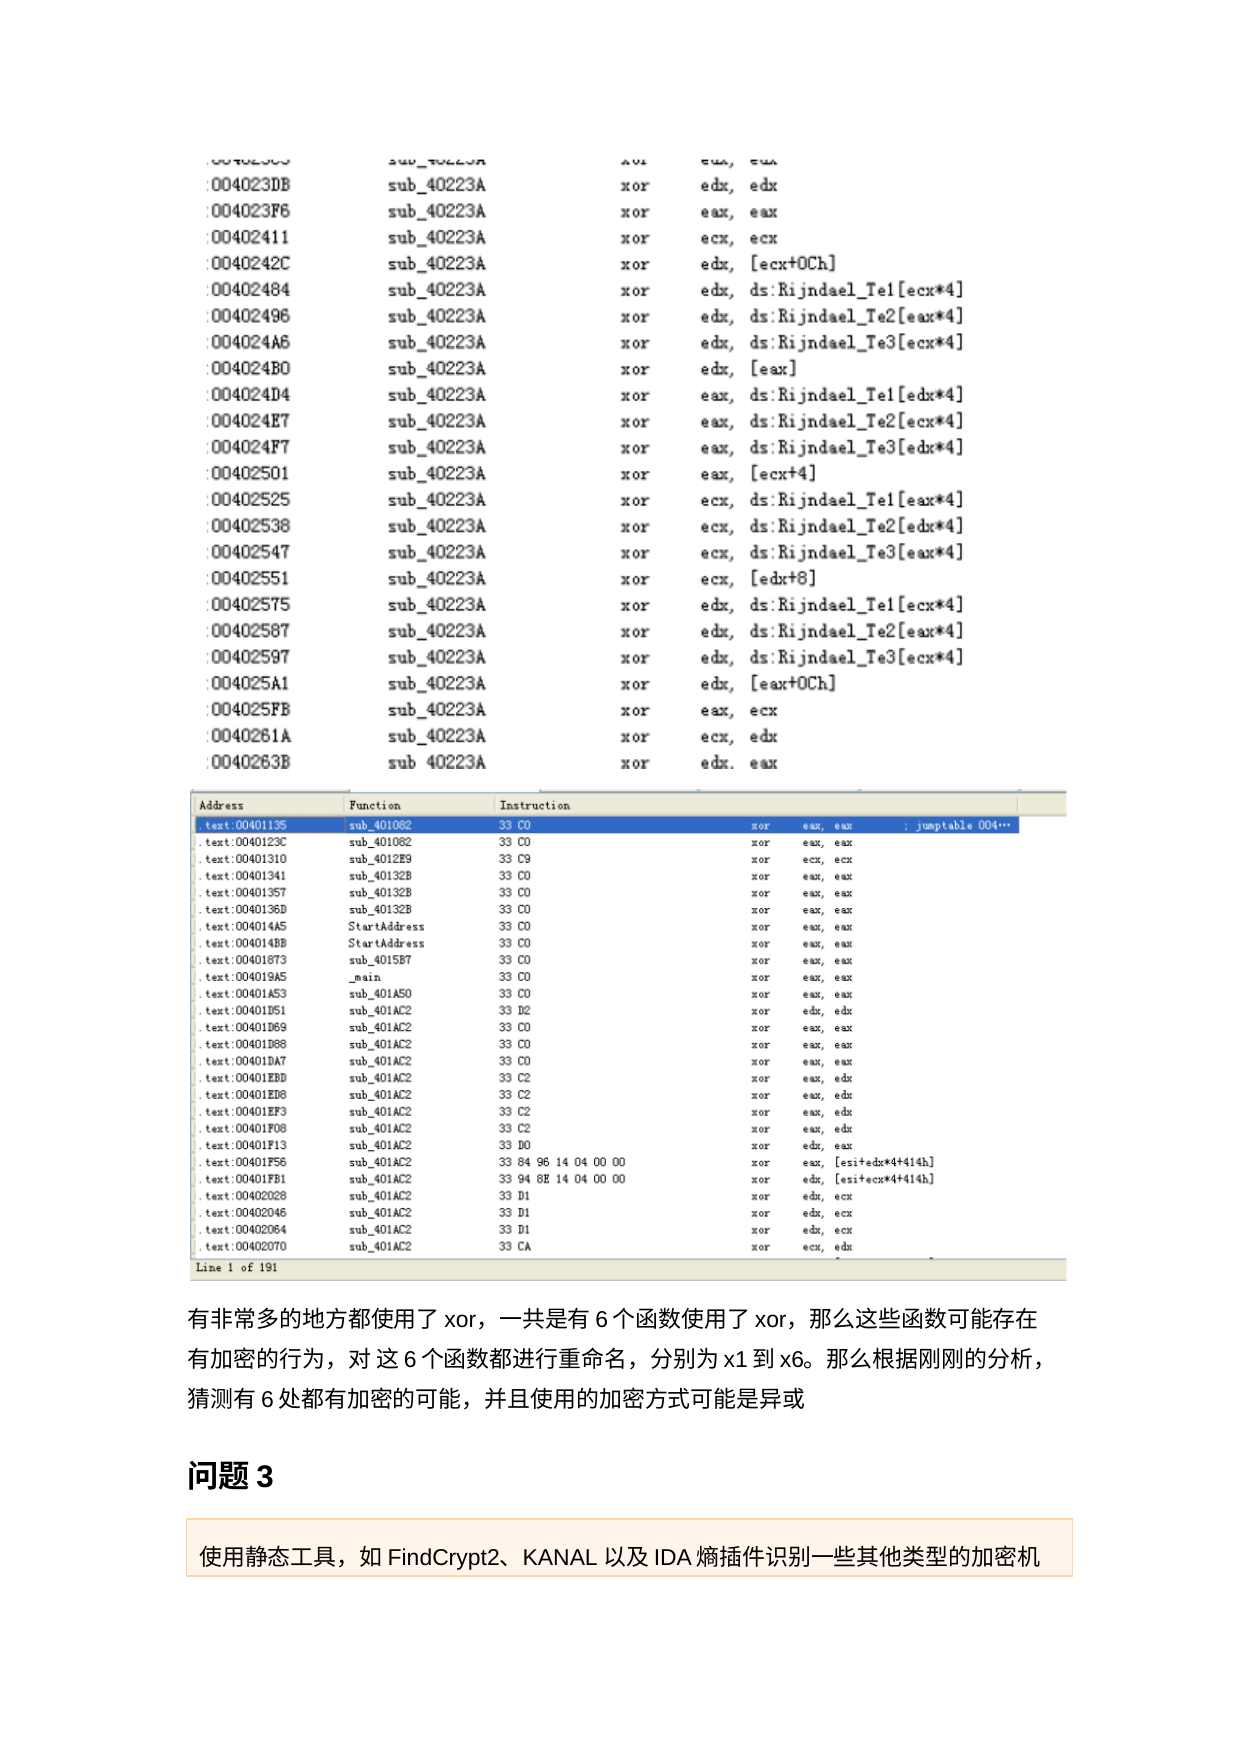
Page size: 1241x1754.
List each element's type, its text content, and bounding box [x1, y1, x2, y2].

text 问题3 [187, 1452, 1053, 1497]
picture [206, 150, 1034, 769]
text 有非常多的地方都使用了xor，一共是有6个函数使用了xor，那么这些函数可能存在有加密的行为，对 这6个函数都进行重命名，分别为x1到x6。那么根据刚刚的分析，猜测有6处都有加密的可能，并且使用的加密方式可能是异或 [187, 1301, 1053, 1414]
picture [187, 787, 1074, 1283]
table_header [187, 1520, 1072, 1575]
